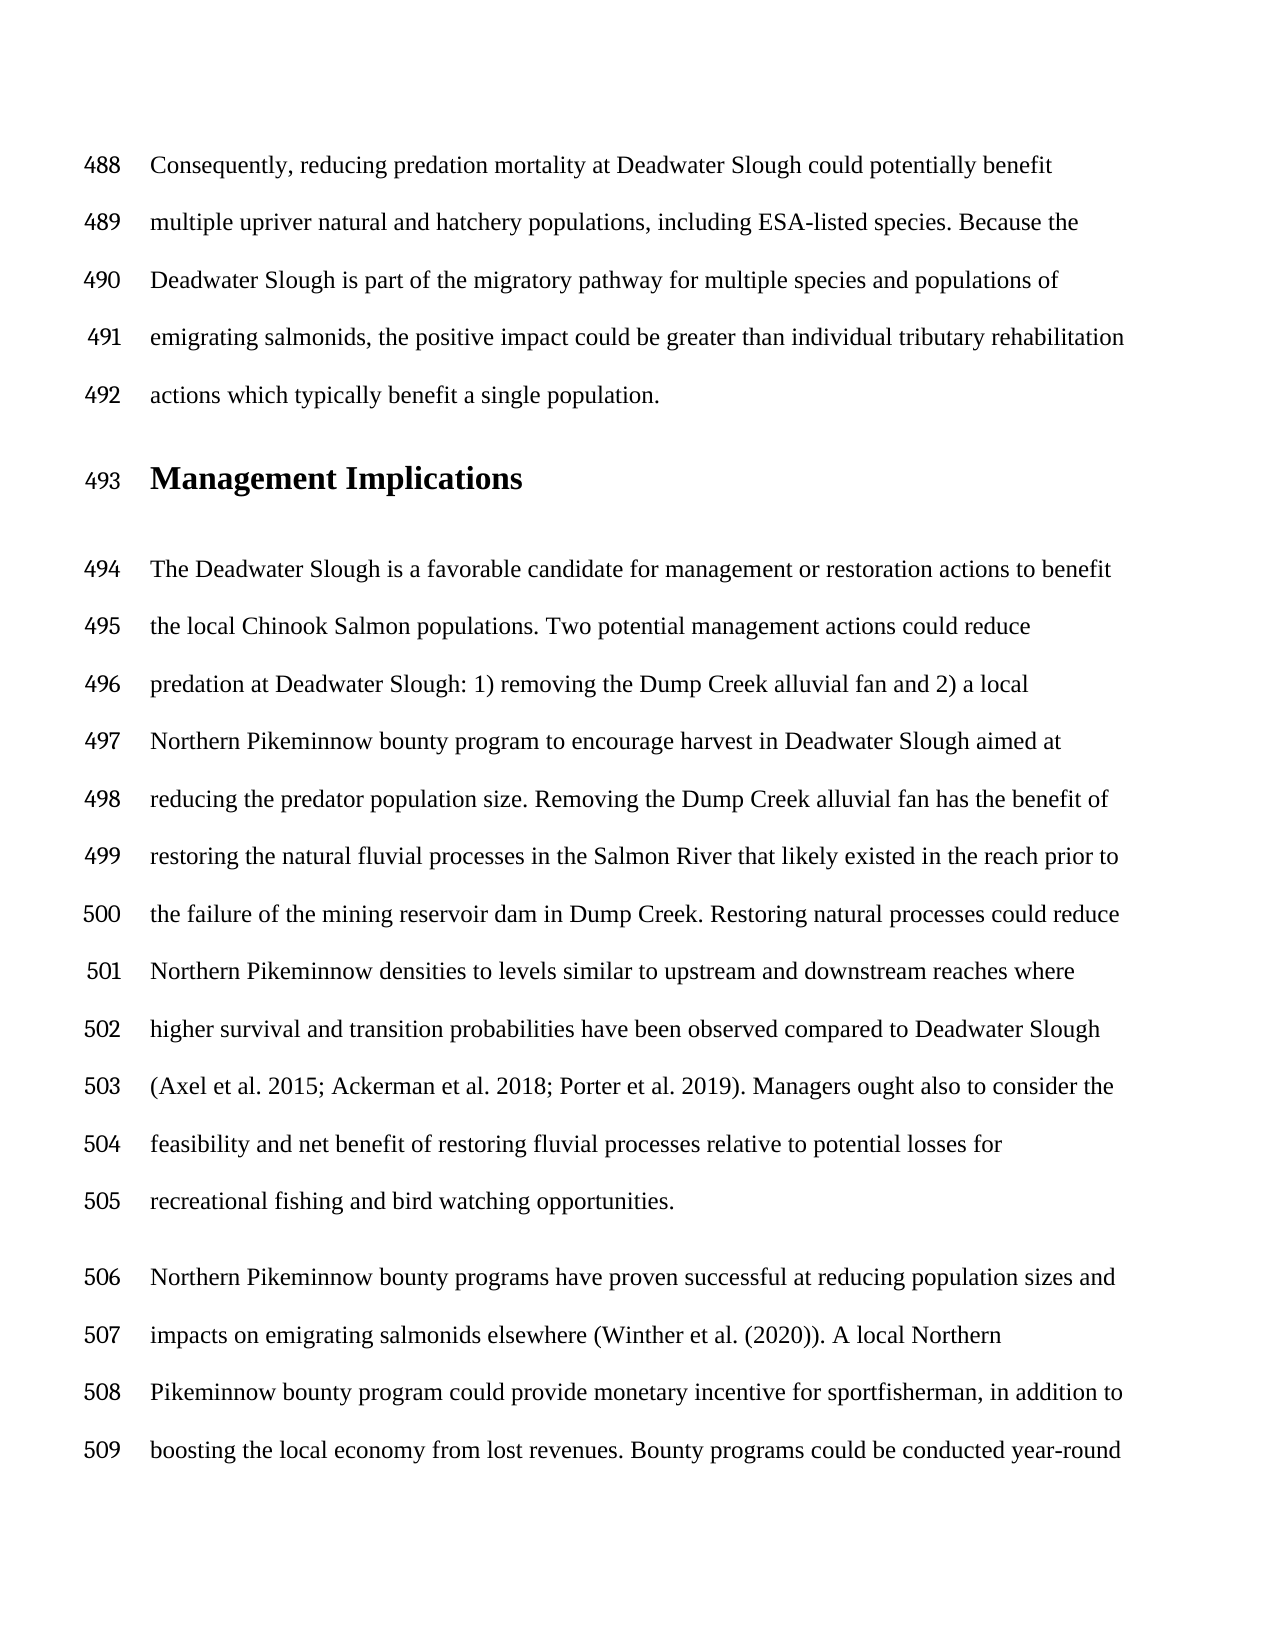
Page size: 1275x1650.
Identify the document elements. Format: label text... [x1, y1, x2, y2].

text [150, 150, 1125, 409]
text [150, 1262, 1125, 1464]
text The Deadwater Slough is a favorable candidate for management or restoration actions to benefit the local Chinook Salmon populations. Two potential management actions could reduce predation at Deadwater Slough: 1) removing the Dump Creek alluvial fan and 2) a local Northern Pikeminnow bounty program to encourage harvest in Deadwater Slough aimed at reducing the predator population size. Removing the Dump Creek alluvial fan has the benefit of restoring the natural fluvial processes in the Salmon River that likely existed in the reach prior to the failure of the mining reservoir dam in Dump Creek. Restoring natural processes could reduce Northern Pikeminnow densities to levels similar to upstream and downstream reaches where higher survival and transition probabilities have been observed compared to Deadwater Slough (Axel et al. 2015; Ackerman et al. 2018; Porter et al. 2019). Managers ought also to consider the feasibility and net benefit of restoring fluvial processes relative to potential losses for recreational fishing and bird watching opportunities. [150, 554, 1125, 1215]
subtitle Management Implications [150, 458, 1125, 497]
